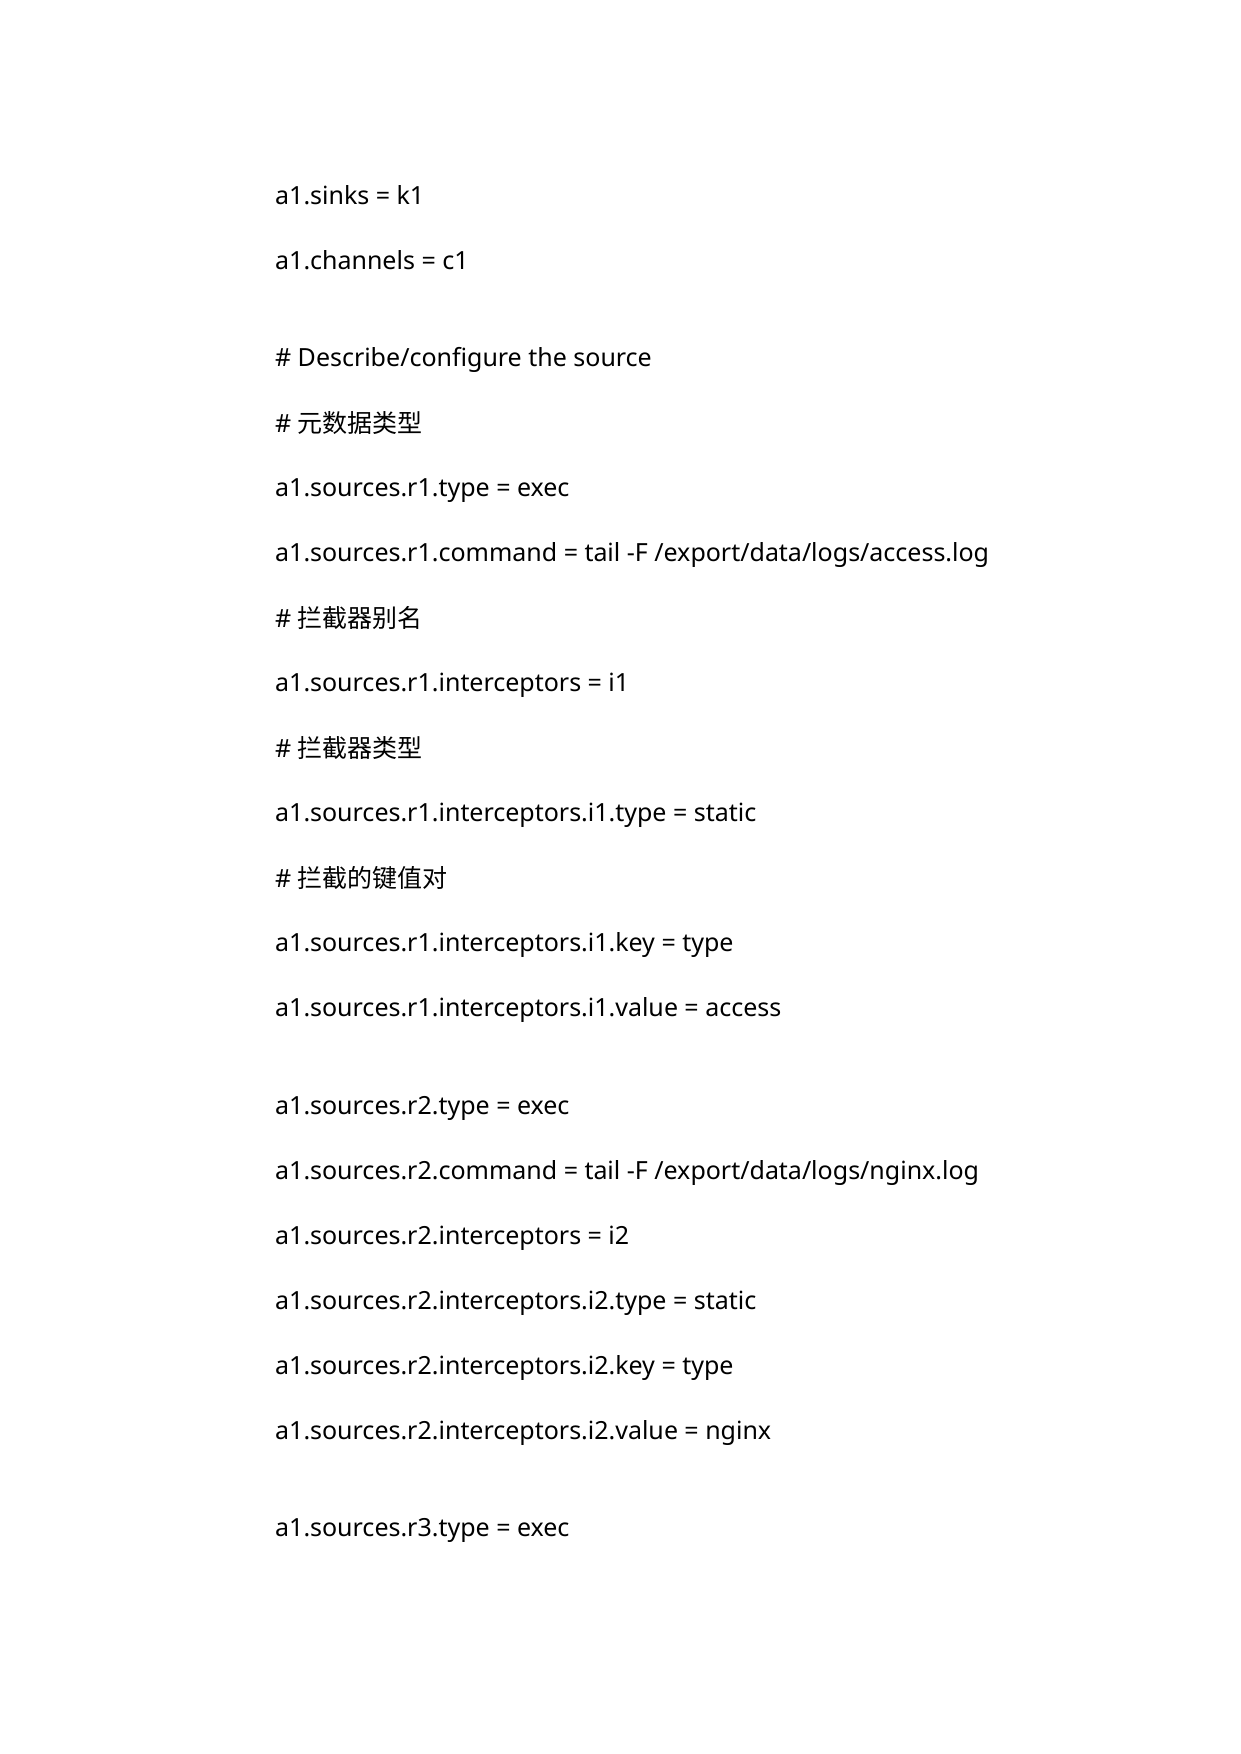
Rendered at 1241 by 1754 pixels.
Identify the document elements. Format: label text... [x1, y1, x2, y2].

list a1.channels = c1 [231, 227, 1053, 292]
list # 拦截器别名 [231, 584, 1053, 649]
list a1.sources.r1.interceptors.i1.type = static [231, 779, 1053, 844]
list # 拦截的键值对 [231, 844, 1053, 909]
list a1.sources.r1.interceptors.i1.key = type [231, 909, 1053, 974]
list a1.sources.r2.interceptors.i2.key = type [231, 1332, 1053, 1397]
list # 拦截器类型 [231, 714, 1053, 779]
list a1.sources.r3.type = exec [231, 1494, 1053, 1559]
list a1.sources.r1.type = exec [231, 454, 1053, 519]
list # 元数据类型 [231, 389, 1053, 454]
list a1.sinks = k1 [231, 162, 1053, 227]
list a1.sources.r2.type = exec [231, 1072, 1053, 1137]
list a1.sources.r2.interceptors.i2.type = static [231, 1267, 1053, 1332]
list # Describe/configure the source [231, 324, 1053, 389]
list a1.sources.r2.interceptors.i2.value = nginx [231, 1397, 1053, 1462]
list a1.sources.r1.command = tail -F /export/data/logs/access.log [231, 519, 1053, 584]
list a1.sources.r2.command = tail -F /export/data/logs/nginx.log [231, 1137, 1053, 1202]
list a1.sources.r2.interceptors = i2 [231, 1202, 1053, 1267]
list a1.sources.r1.interceptors = i1 [231, 649, 1053, 714]
list a1.sources.r1.interceptors.i1.value = access [231, 974, 1053, 1039]
